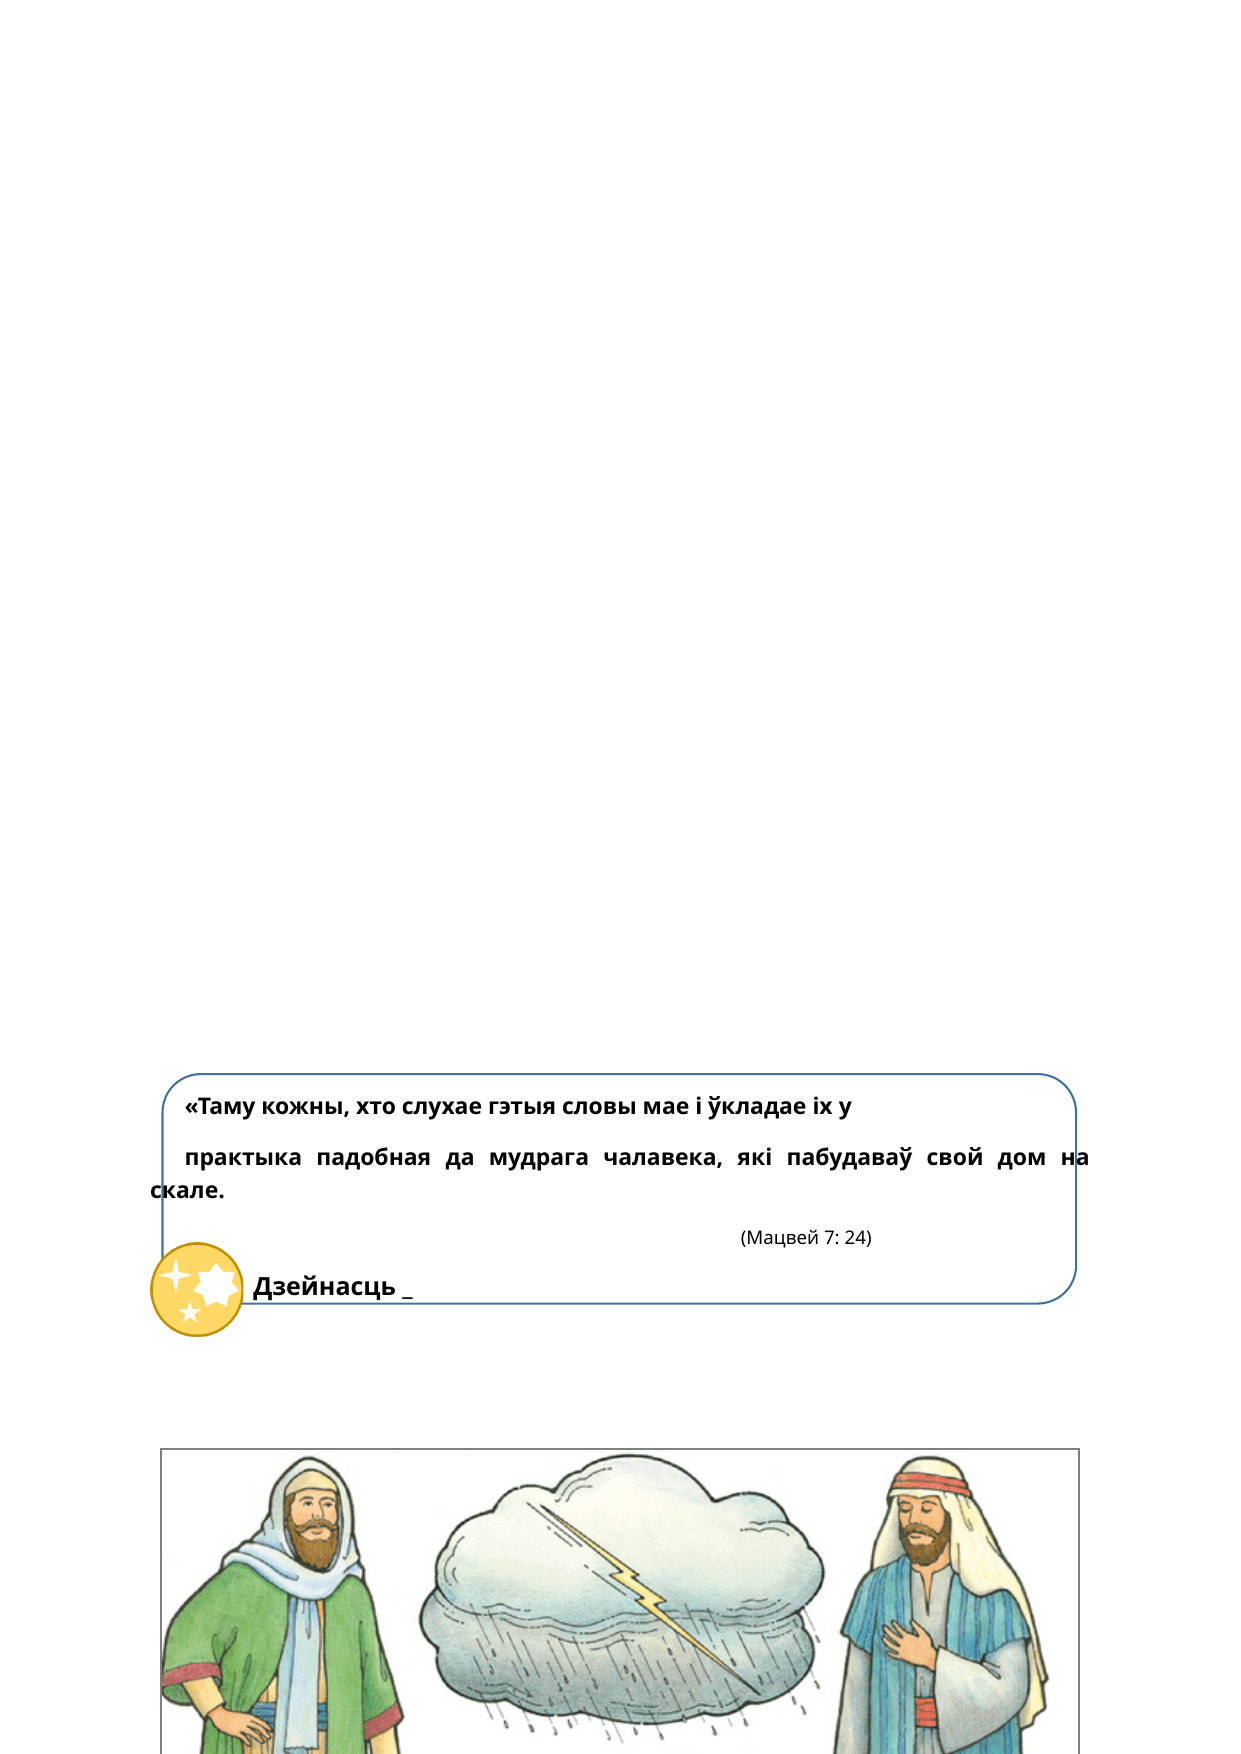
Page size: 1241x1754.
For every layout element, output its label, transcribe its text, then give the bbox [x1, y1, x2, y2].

text Дзейнасць _ [244, 1269, 1090, 1303]
picture [150, 1242, 244, 1337]
text «Таму кожны, хто слухае гэтыя словы мае і ўкладае іх у [150, 1090, 1090, 1121]
text практыка падобная да мудрага чалавека, які пабудаваў свой дом на скале. [150, 1141, 1090, 1206]
picture [162, 1450, 1078, 1754]
text (Мацвей 7: 24) [150, 1225, 1090, 1250]
